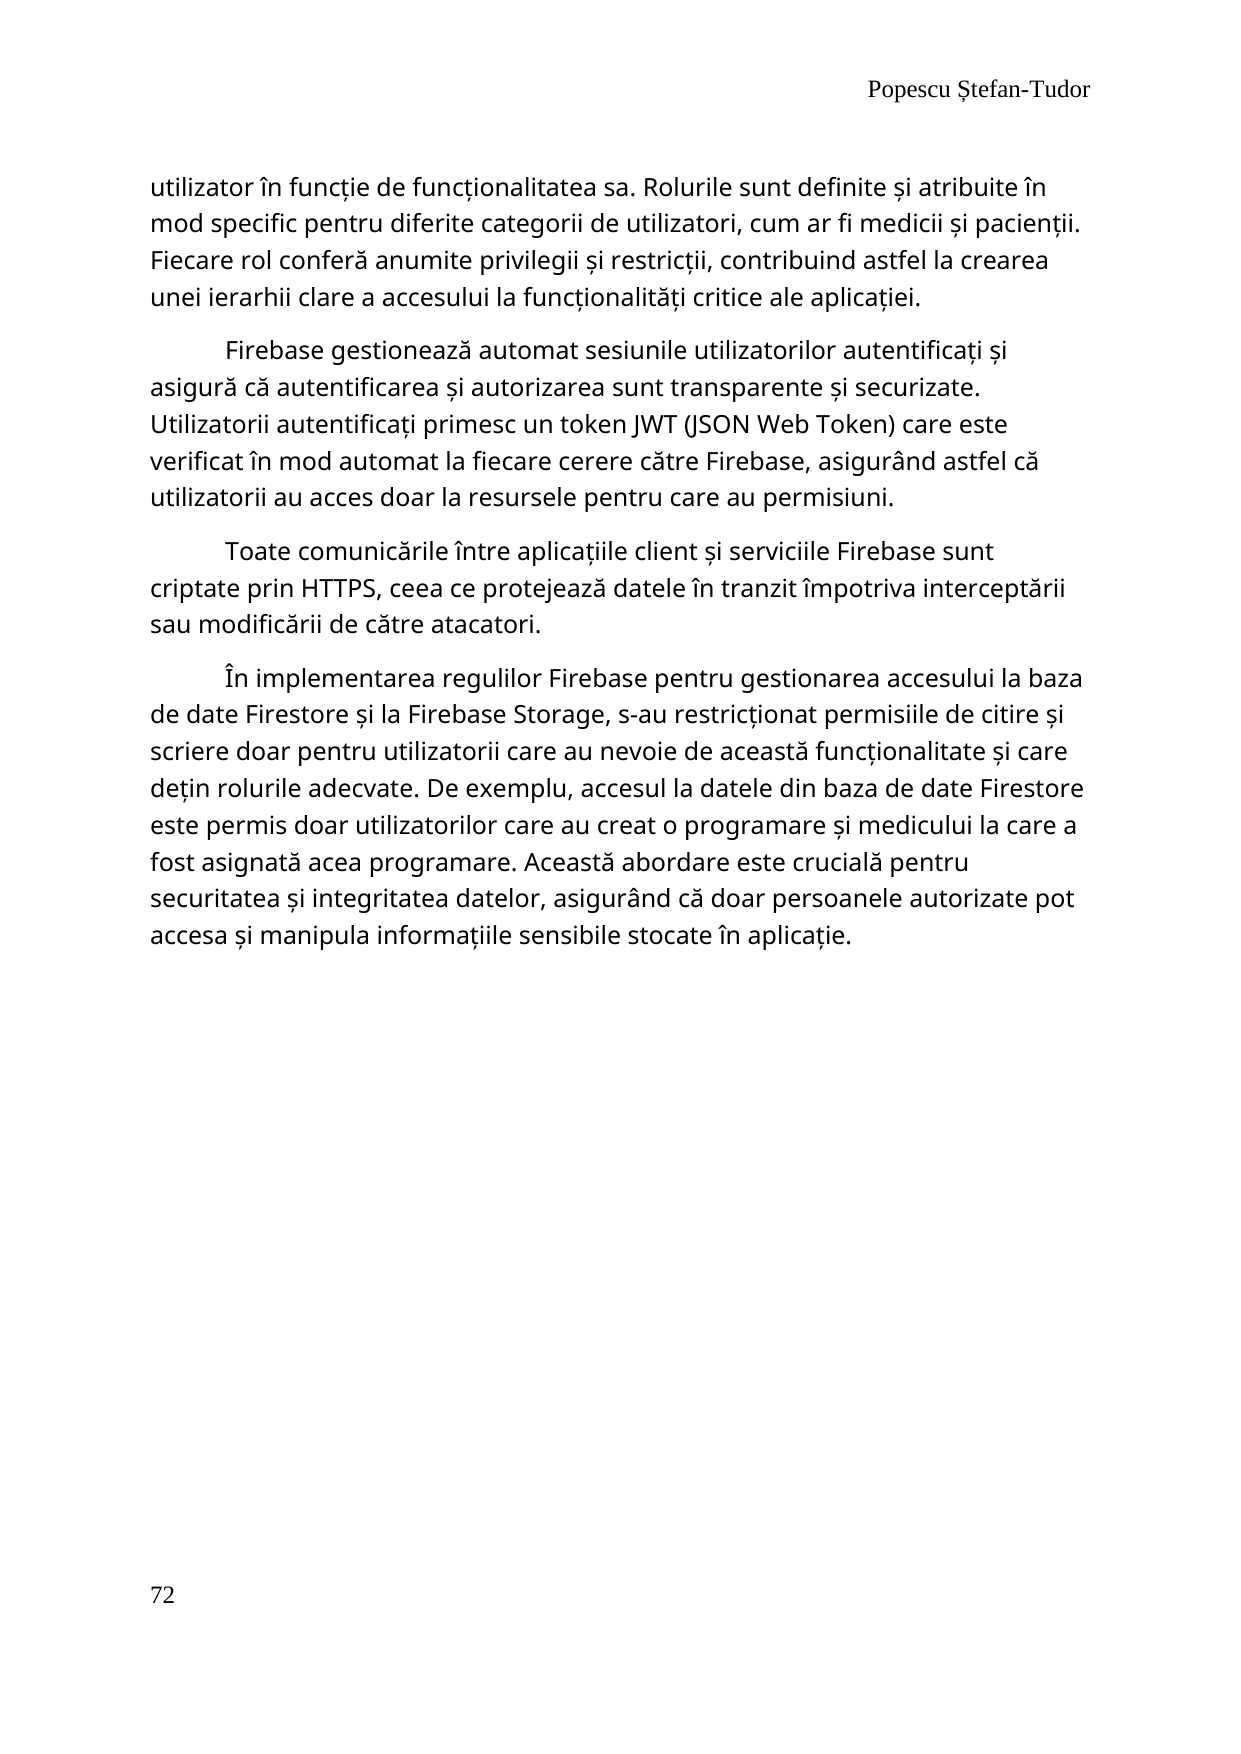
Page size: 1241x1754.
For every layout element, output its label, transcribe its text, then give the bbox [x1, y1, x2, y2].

text Toate comunicările între aplicațiile client și serviciile Firebase sunt criptate prin HTTPS, ceea ce protejează datele în tranzit împotriva interceptării sau modificării de către atacatori. [150, 533, 1090, 641]
text În implementarea regulilor Firebase pentru gestionarea accesului la baza de date Firestore și la Firebase Storage, s-au restricționat permisiile de citire și scriere doar pentru utilizatorii care au nevoie de această funcționalitate și care dețin rolurile adecvate. De exemplu, accesul la datele din baza de date Firestore este permis doar utilizatorilor care au creat o programare și medicului la care a fost asignată acea programare. Această abordare este crucială pentru securitatea și integritatea datelor, asigurând că doar persoanele autorizate pot accesa și manipula informațiile sensibile stocate în aplicație. [150, 660, 1090, 952]
text Firebase gestionează automat sesiunile utilizatorilor autentificați și asigură că autentificarea și autorizarea sunt transparente și securizate. Utilizatorii autentificați primesc un token JWT (JSON Web Token) care este verificat în mod automat la fiecare cerere către Firebase, asigurând astfel că utilizatorii au acces doar la resursele pentru care au permisiuni. [150, 333, 1090, 514]
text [150, 169, 1090, 313]
